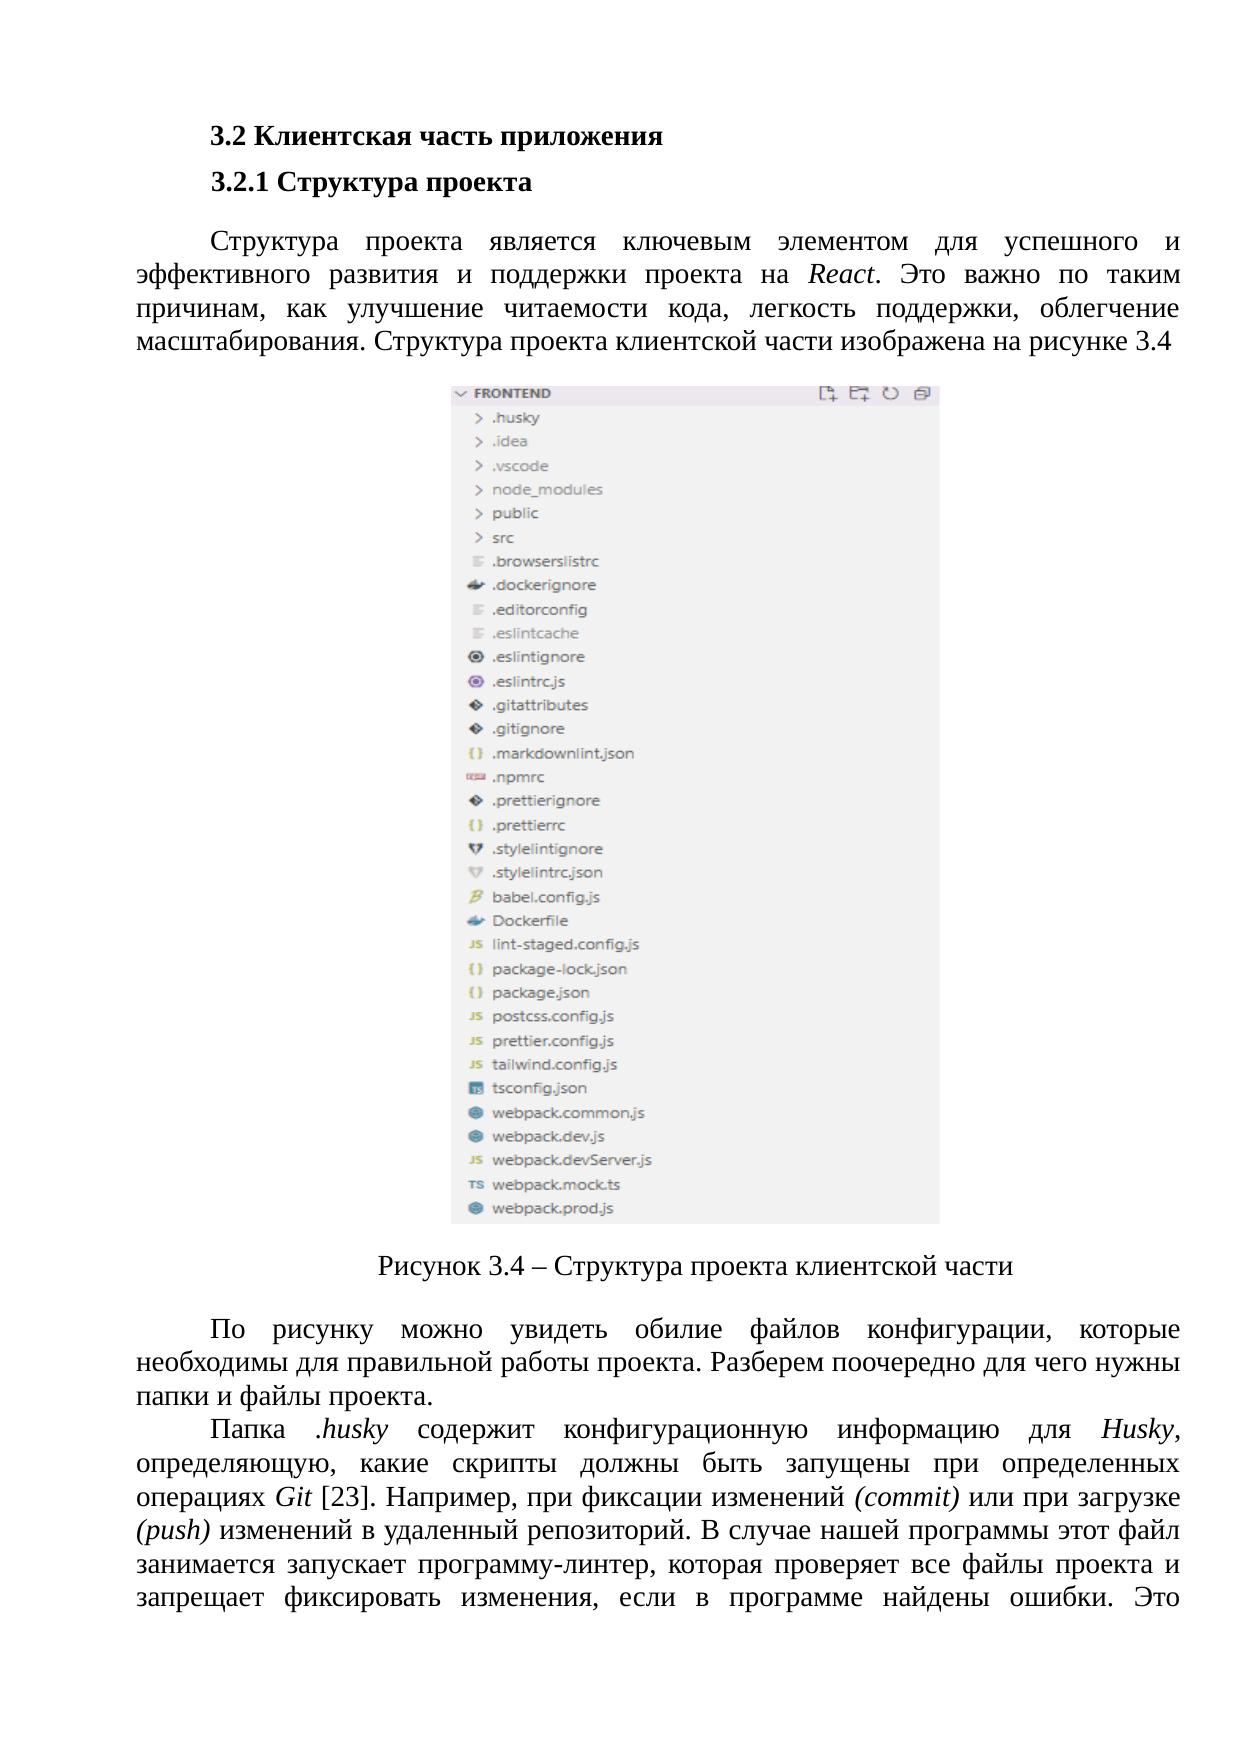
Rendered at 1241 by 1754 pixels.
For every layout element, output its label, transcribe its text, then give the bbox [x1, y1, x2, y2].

picture [451, 386, 940, 1224]
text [136, 1412, 1181, 1613]
text Структура проекта является ключевым элементом для успешного и эффективного развития и поддержки проекта на React. Это важно по таким причинам, как улучшение читаемости кода, легкость поддержки, облегчение масштабирования. Структура проекта клиентской части изображена на рисунке 3.4 [136, 223, 1181, 357]
text Рисунок 3.4 – Структура проекта клиентской части [136, 1248, 1181, 1282]
text По рисунку можно увидеть обилие файлов конфигурации, которые необходимы для правильной работы проекта. Разберем поочередно для чего нужны папки и файлы проекта. [136, 1311, 1181, 1412]
text Структура проекта [211, 164, 1181, 198]
text Клиентская часть приложения [136, 118, 1181, 152]
